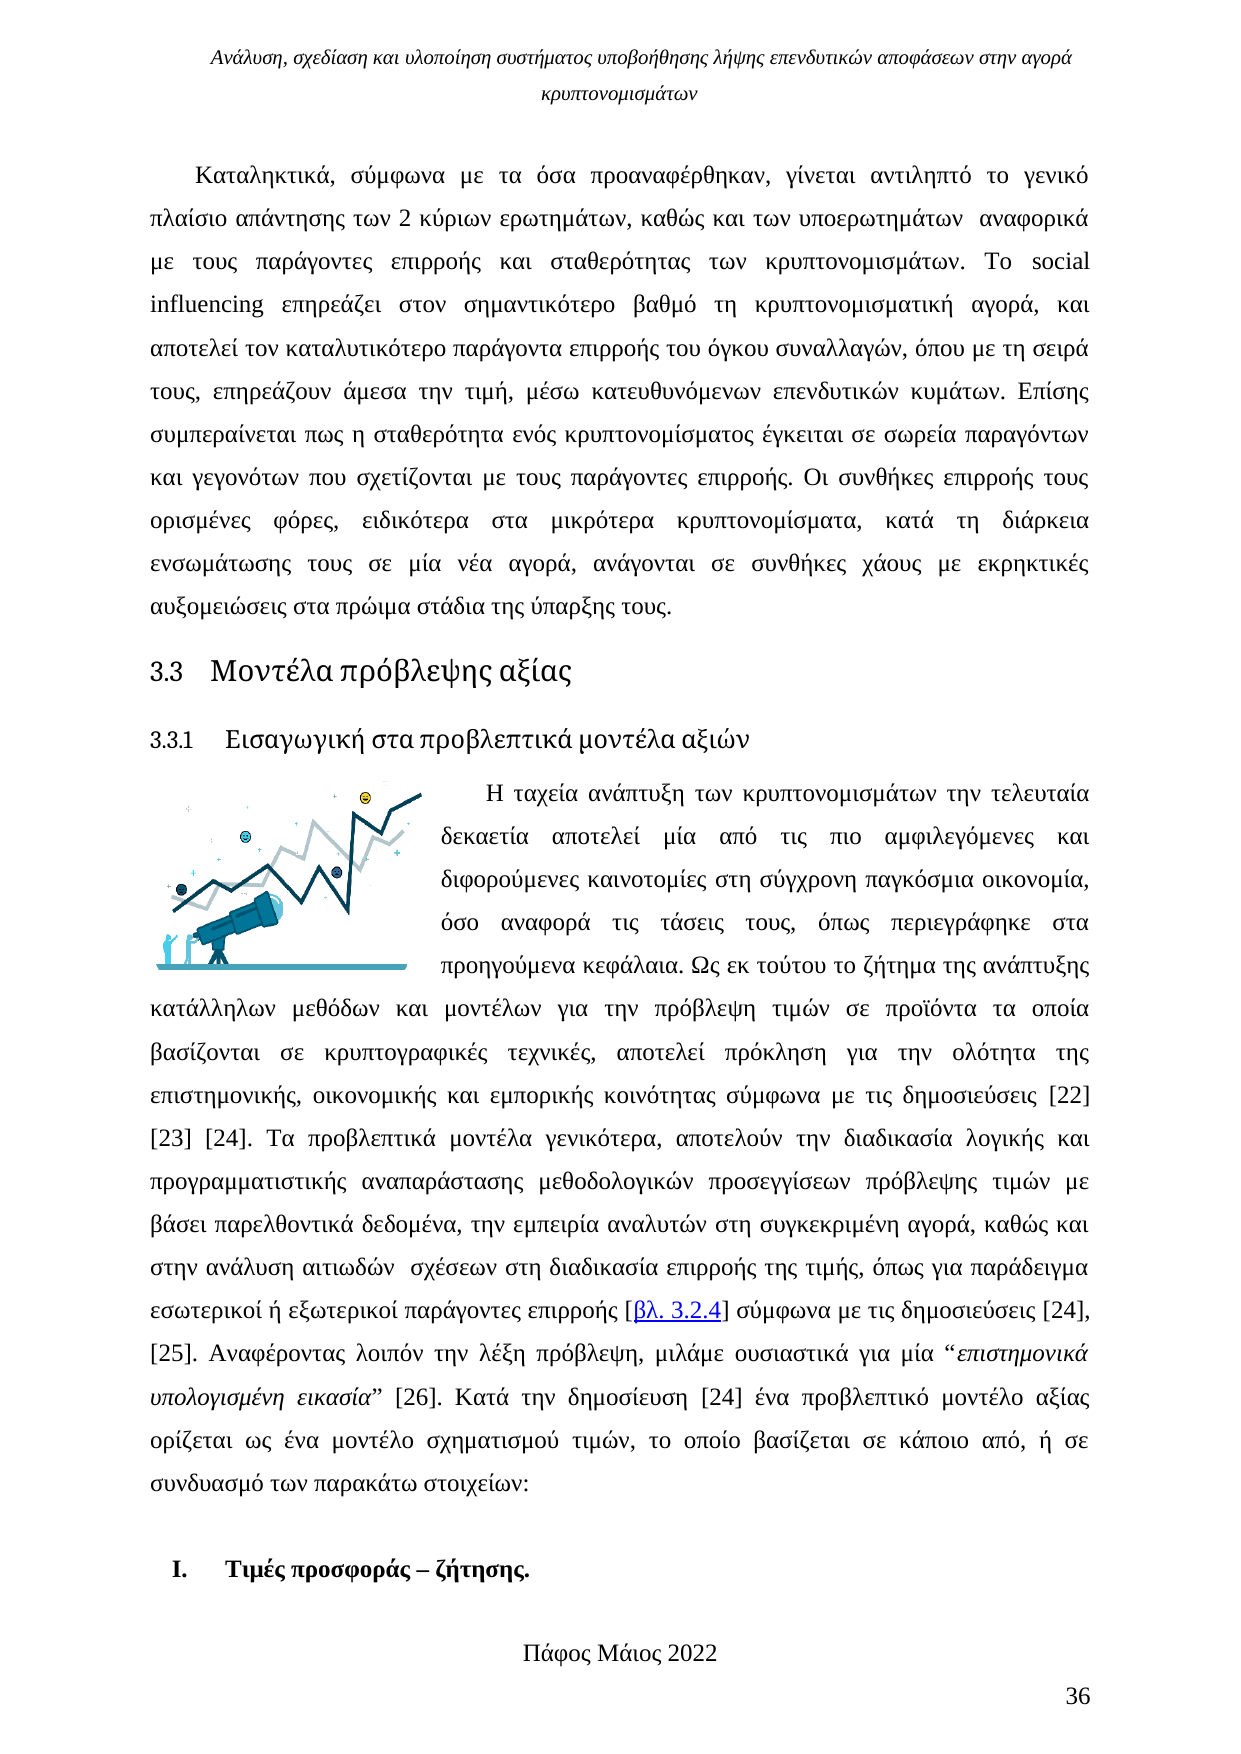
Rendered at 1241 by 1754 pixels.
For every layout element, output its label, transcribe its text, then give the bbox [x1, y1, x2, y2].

subtitle Μοντέλα πρόβλεψης αξίας [150, 655, 1090, 689]
text Καταληκτικά, σύμφωνα με τα όσα προαναφέρθηκαν, γίνεται αντιληπτό το γενικό πλαίσιο απάντησης των 2 κύριων ερωτημάτων, καθώς και των υποερωτημάτων αναφορικά με τους παράγοντες επιρροής και σταθερότητας των κρυπτονομισμάτων. Το social influencing επηρεάζει στον σημαντικότερο βαθμό τη κρυπτονομισματική αγορά, και αποτελεί τον καταλυτικότερο παράγοντα επιρροής του όγκου συναλλαγών, όπου με τη σειρά τους, επηρεάζουν άμεσα την τιμή, μέσω κατευθυνόμενων επενδυτικών κυμάτων. Επίσης συμπεραίνεται πως η σταθερότητα ενός κρυπτονομίσματος έγκειται σε σωρεία παραγόντων και γεγονότων που σχετίζονται με τους παράγοντες επιρροής. Οι συνθήκες επιρροής τους ορισμένες φόρες, ειδικότερα στα μικρότερα κρυπτονομίσματα, κατά τη διάρκεια ενσωμάτωσης τους σε μία νέα αγορά, ανάγονται σε συνθήκες χάους με εκρηκτικές αυξομειώσεις στα πρώιμα στάδια της ύπαρξης τους. [150, 160, 1090, 620]
subtitle Εισαγωγική στα προβλεπτικά μοντέλα αξιών [150, 726, 1090, 755]
list Τιμές προσφοράς – ζήτησης. [187, 1554, 1090, 1583]
picture [141, 780, 422, 970]
text Η ταχεία ανάπτυξη των κρυπτονομισμάτων την τελευταία δεκαετία αποτελεί μία από τις πιο αμφιλεγόμενες και διφορούμενες καινοτομίες στη σύγχρονη παγκόσμια οικονομία, όσο αναφορά τις τάσεις τους, όπως περιεγράφηκε στα προηγούμενα κεφάλαια. Ως εκ τούτου το ζήτημα της ανάπτυξης κατάλληλων μεθόδων και μοντέλων για την πρόβλεψη τιμών σε προϊόντα τα οποία βασίζονται σε κρυπτογραφικές τεχνικές, αποτελεί πρόκληση για την ολότητα της επιστημονικής, οικονομικής και εμπορικής κοινότητας σύμφωνα με τις δημοσιεύσεις . Τα προβλεπτικά μοντέλα γενικότερα, αποτελούν την διαδικασία λογικής και προγραμματιστικής αναπαράστασης μεθοδολογικών προσεγγίσεων πρόβλεψης τιμών με βάσει παρελθοντικά δεδομένα, την εμπειρία αναλυτών στη συγκεκριμένη αγορά, καθώς και στην ανάλυση αιτιωδών σχέσεων στη διαδικασία επιρροής της τιμής, όπως για παράδειγμα εσωτερικοί ή εξωτερικοί παράγοντες επιρροής [βλ. 3.2.4] σύμφωνα με τις δημοσιεύσεις . Αναφέροντας λοιπόν την λέξη πρόβλεψη, μιλάμε ουσιαστικά για μία “επιστημονικά υπολογισμένη εικασία” . Κατά την δημοσίευση ένα προβλεπτικό μοντέλο αξίας ορίζεται ως ένα μοντέλο σχηματισμού τιμών, το οποίο βασίζεται σε κάποιο από, ή σε συνδυασμό των παρακάτω στοιχείων: [150, 778, 1090, 1497]
